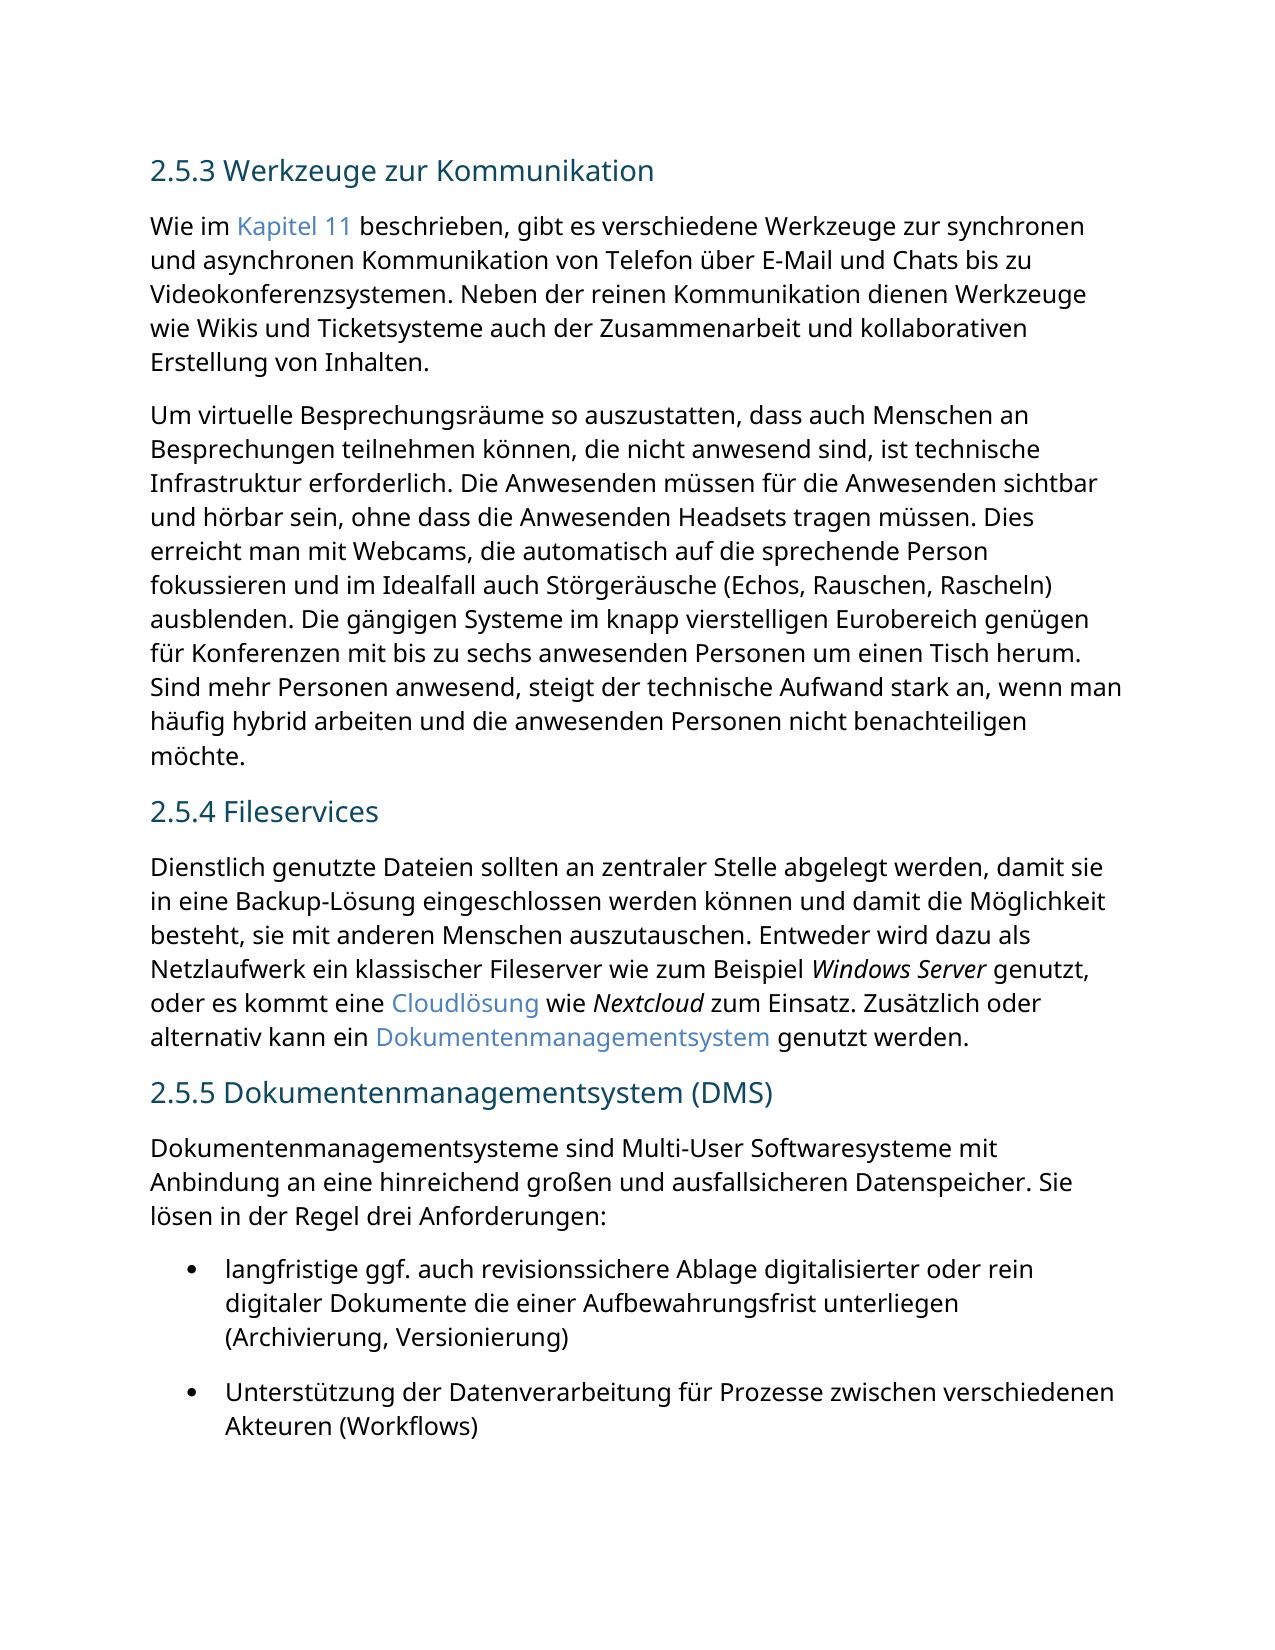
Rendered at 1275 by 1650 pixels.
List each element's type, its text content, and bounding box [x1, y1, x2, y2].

list langfristige ggf. auch revisionssichere Ablage digitalisierter oder rein digitaler Dokumente die einer Aufbewahrungsfrist unterliegen (Archivierung, Versionierung) [187, 1252, 1125, 1354]
text Dokumentenmanagementsysteme sind Multi-User Softwaresysteme mit Anbindung an eine hinreichend großen und ausfallsicheren Datenspeicher. Sie lösen in der Regel drei Anforderungen: [150, 1131, 1125, 1233]
text Um virtuelle Besprechungsräume so auszustatten, dass auch Menschen an Besprechungen teilnehmen können, die nicht anwesend sind, ist technische Infrastruktur erforderlich. Die Anwesenden müssen für die Anwesenden sichtbar und hörbar sein, ohne dass die Anwesenden Headsets tragen müssen. Dies erreicht man mit Webcams, die automatisch auf die sprechende Person fokussieren und im Idealfall auch Störgeräusche (Echos, Rauschen, Rascheln) ausblenden. Die gängigen Systeme im knapp vierstelligen Eurobereich genügen für Konferenzen mit bis zu sechs anwesenden Personen um einen Tisch herum. Sind mehr Personen anwesend, steigt der technische Aufwand stark an, wenn man häufig hybrid arbeiten und die anwesenden Personen nicht benachteiligen möchte. [150, 397, 1125, 772]
list Unterstützung der Datenverarbeitung für Prozesse zwischen verschiedenen Akteuren (Workflows) [187, 1375, 1125, 1443]
subtitle 2.5.3 Werkzeuge zur Kommunikation [150, 150, 1125, 190]
text Wie im Kapitel 11 beschrieben, gibt es verschiedene Werkzeuge zur synchronen und asynchronen Kommunikation von Telefon über E-Mail und Chats bis zu Videokonferenzsystemen. Neben der reinen Kommunikation dienen Werkzeuge wie Wikis und Ticketsysteme auch der Zusammenarbeit und kollaborativen Erstellung von Inhalten. [150, 208, 1125, 379]
subtitle 2.5.4 Fileservices [150, 791, 1125, 831]
text Dienstlich genutzte Dateien sollten an zentraler Stelle abgelegt werden, damit sie in eine Backup-Lösung eingeschlossen werden können und damit die Möglichkeit besteht, sie mit anderen Menschen auszutauschen. Entweder wird dazu als Netzlaufwerk ein klassischer Fileserver wie zum Beispiel Windows Server genutzt, oder es kommt eine Cloudlösung wie Nextcloud zum Einsatz. Zusätzlich oder alternativ kann ein Dokumentenmanagementsystem genutzt werden. [150, 849, 1125, 1054]
subtitle 2.5.5 Dokumentenmanagementsystem (DMS) [150, 1072, 1125, 1112]
